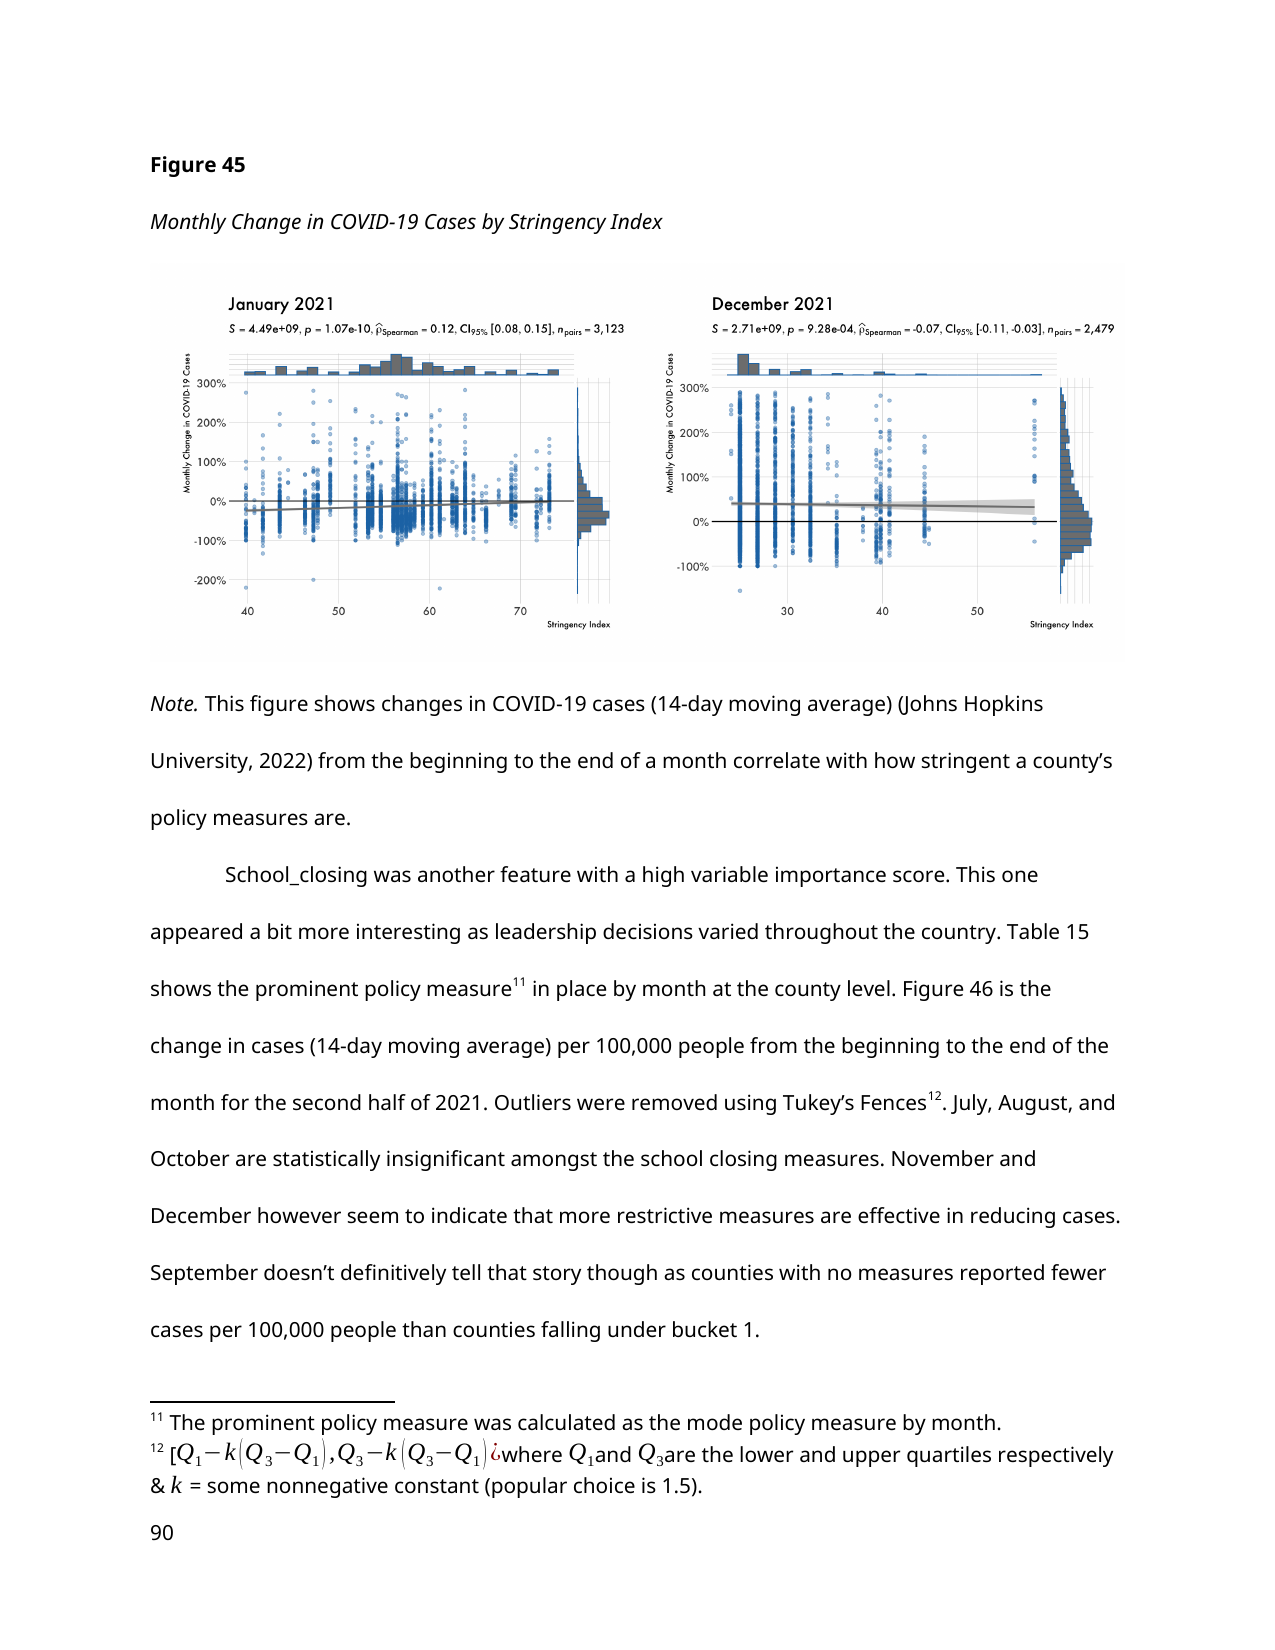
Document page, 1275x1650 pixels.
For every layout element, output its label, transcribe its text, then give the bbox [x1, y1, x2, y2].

text Monthly Change in COVID-19 Cases by Stringency Index [150, 207, 1125, 235]
picture [150, 263, 1125, 662]
text Figure 45 [150, 150, 1125, 178]
text School_closing was another feature with a high variable importance score. This one appeared a bit more interesting as leadership decisions varied throughout the country. Table 15 shows the prominent policy measure in place by month at the county level. Figure 46 is the change in cases (14-day moving average) per 100,000 people from the beginning to the end of the month for the second half of 2021. Outliers were removed using Tukey’s Fences. July, August, and October are statistically insignificant amongst the school closing measures. November and December however seem to indicate that more restrictive measures are effective in reducing cases. September doesn’t definitively tell that story though as counties with no measures reported fewer cases per 100,000 people than counties falling under bucket 1. [150, 860, 1125, 1344]
text Note. This figure shows changes in COVID-19 cases (14-day moving average) (Johns Hopkins University, 2022) from the beginning to the end of a month correlate with how stringent a county’s policy measures are. [150, 689, 1125, 832]
